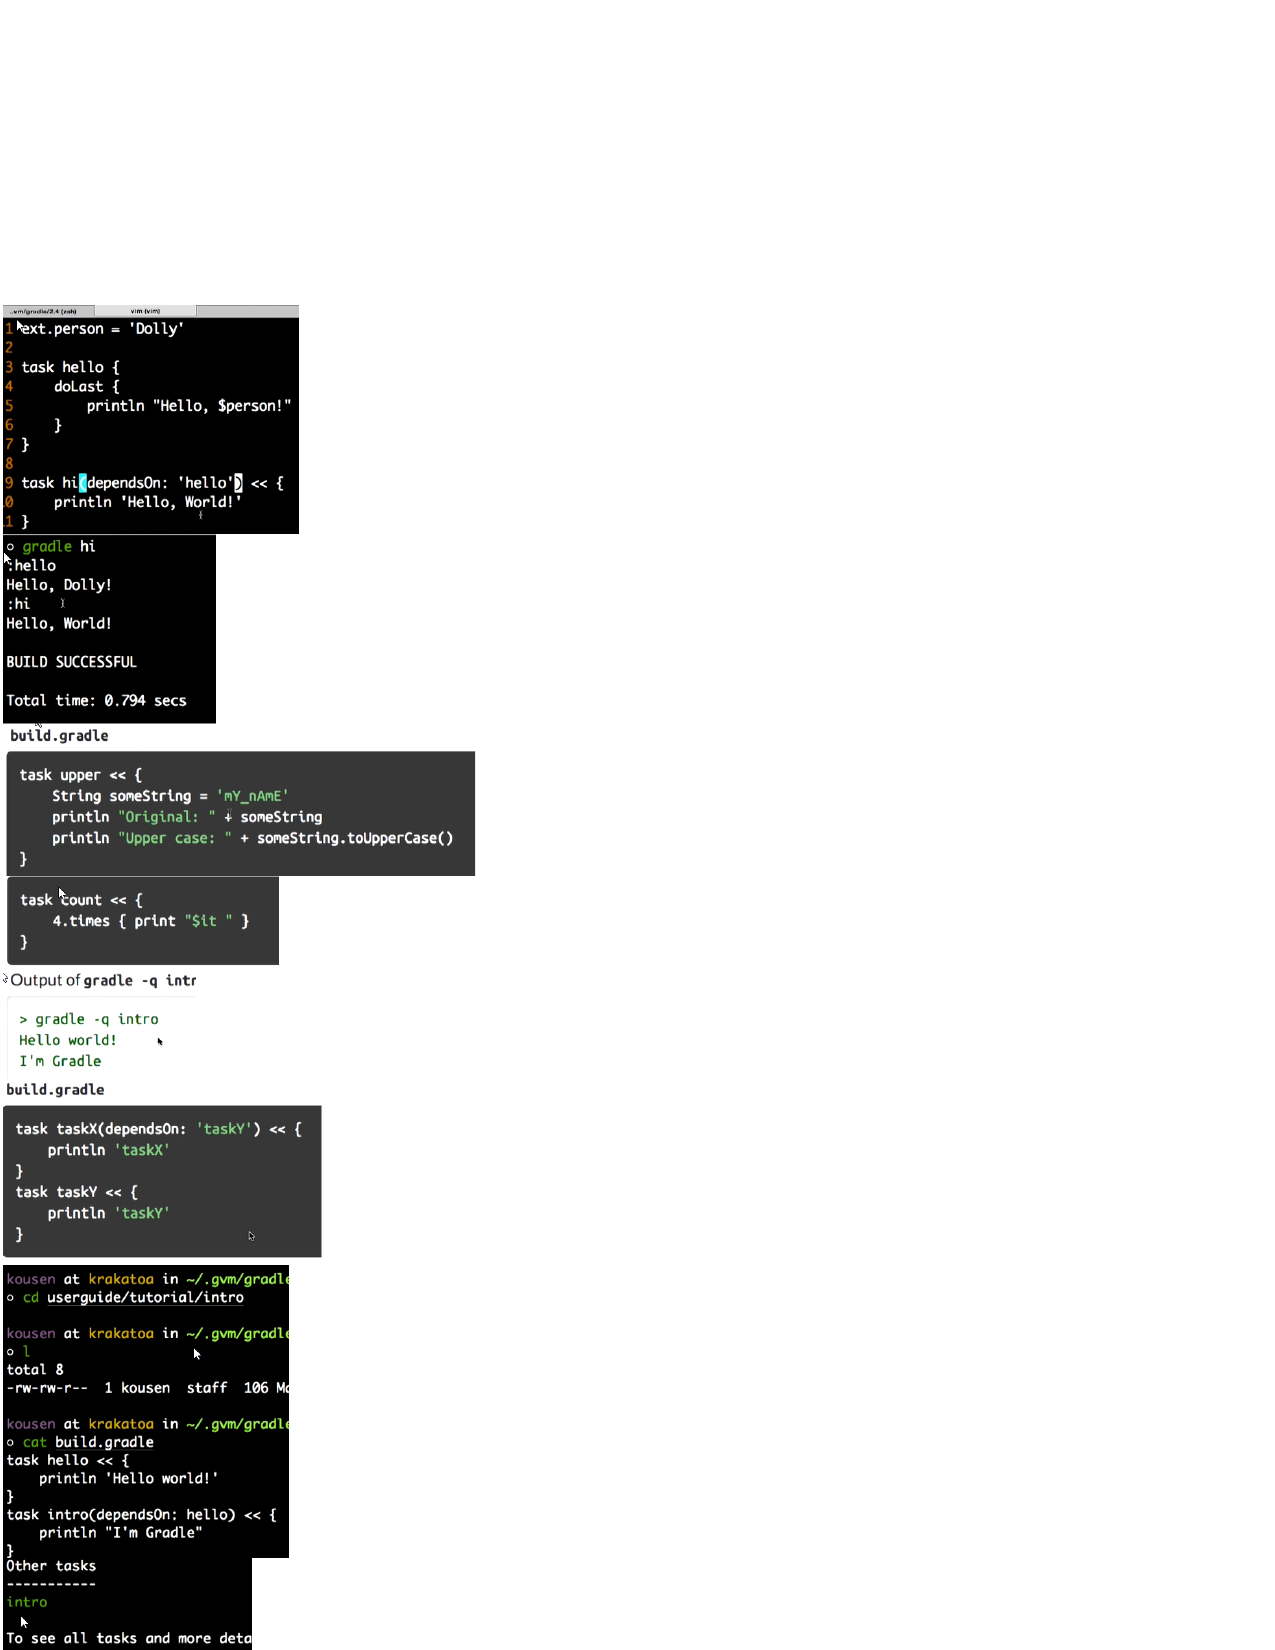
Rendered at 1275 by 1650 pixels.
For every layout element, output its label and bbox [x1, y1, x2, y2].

picture [3, 305, 476, 1650]
